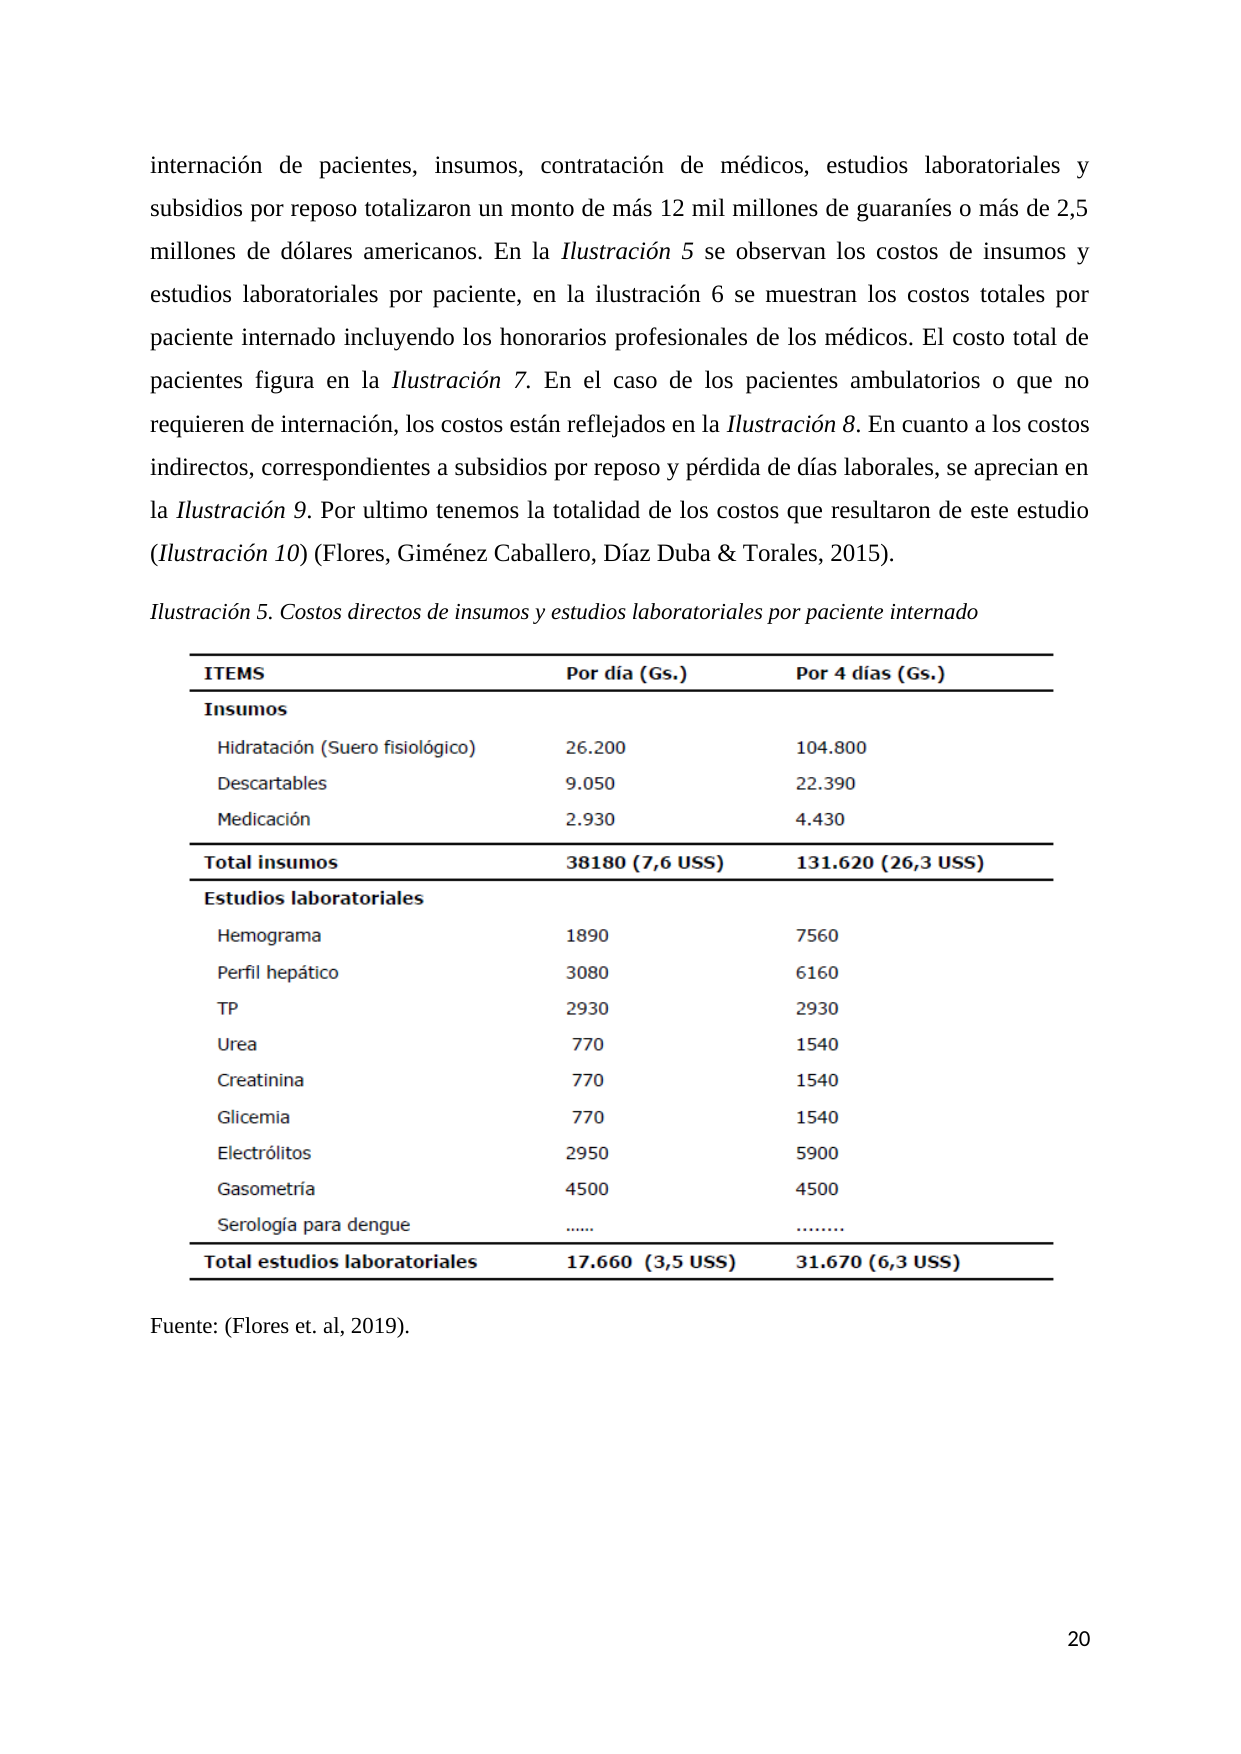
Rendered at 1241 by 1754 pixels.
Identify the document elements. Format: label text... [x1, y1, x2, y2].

text Ilustración 5. Costos directos de insumos y estudios laboratoriales por paciente internado [150, 598, 1090, 624]
text Fuente: (Flores et. al, 2019). [150, 1312, 1090, 1338]
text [150, 150, 1090, 567]
